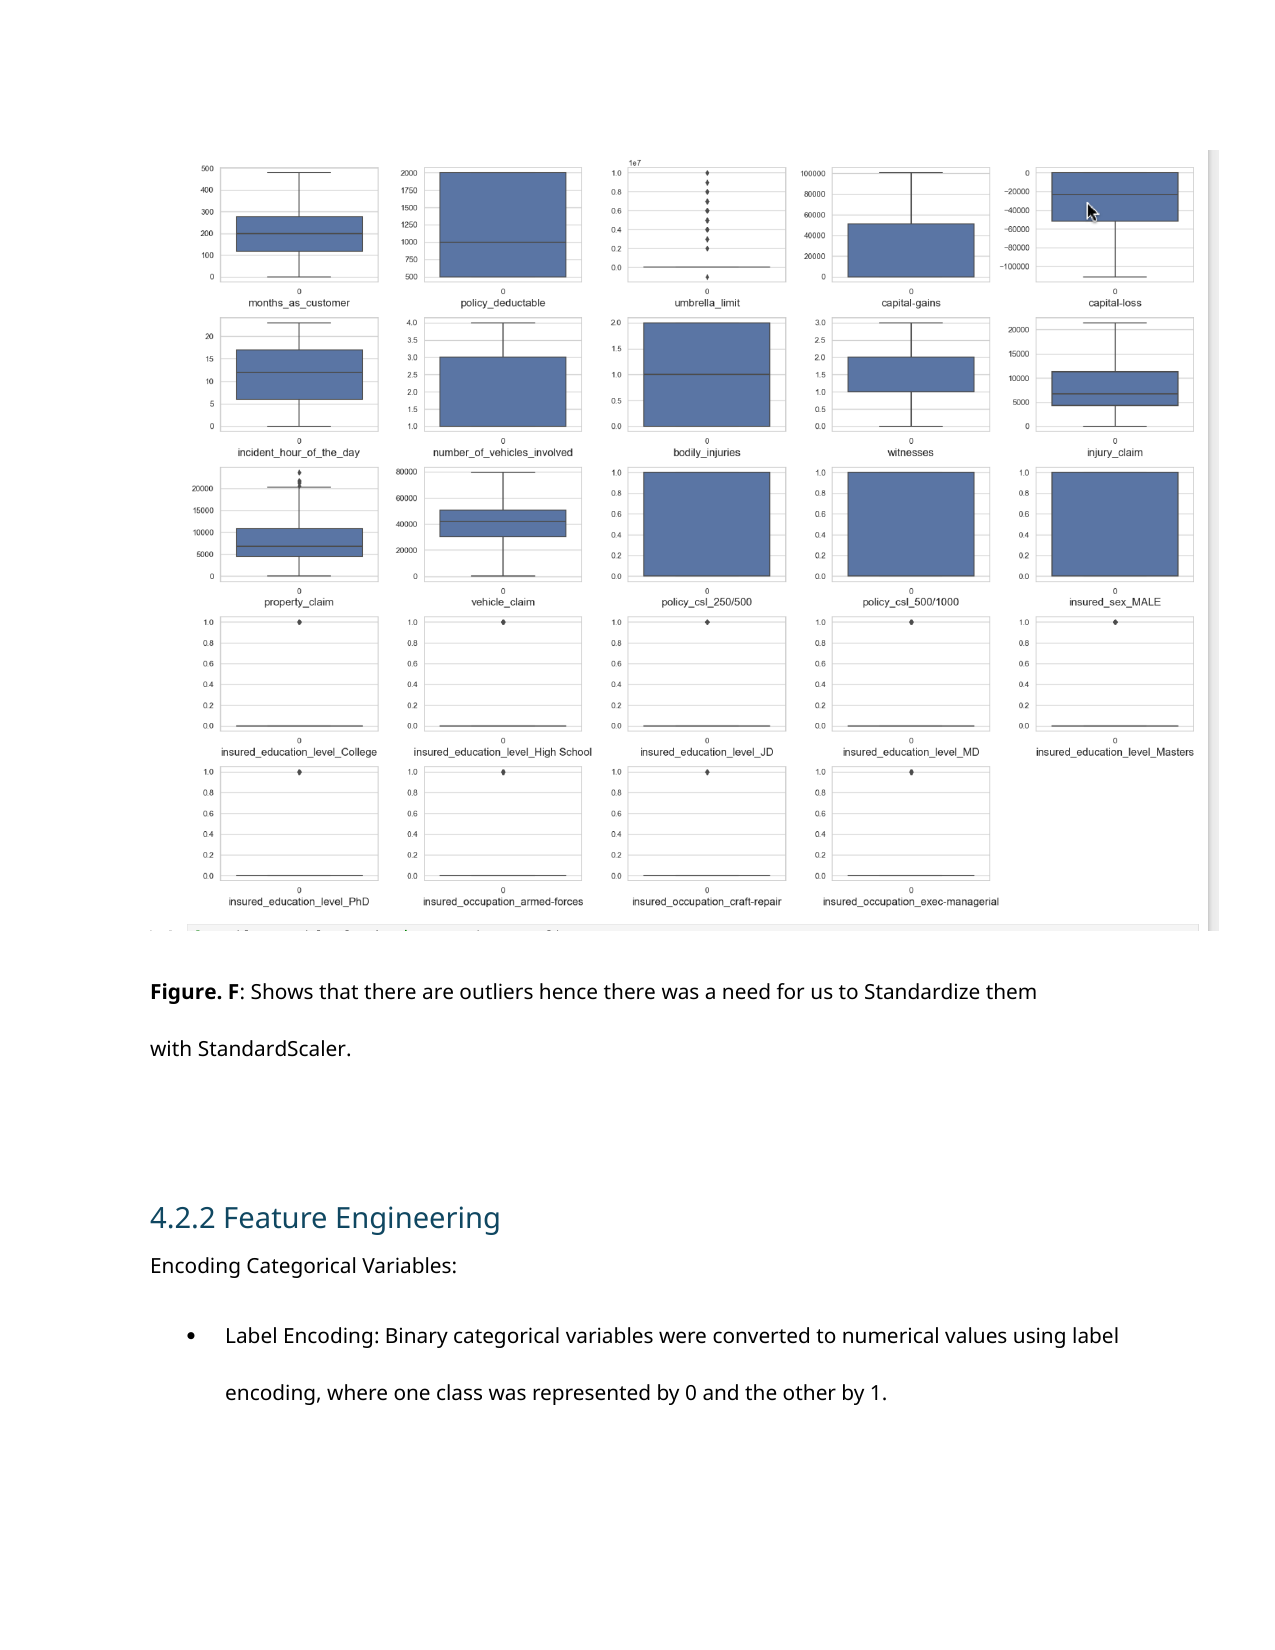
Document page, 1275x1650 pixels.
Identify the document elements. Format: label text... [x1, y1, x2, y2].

text Encoding Categorical Variables: [150, 1251, 1125, 1280]
text Figure. F: Shows that there are outliers hence there was a need for us to Standardize them with StandardScaler. [150, 977, 1125, 1062]
picture [150, 150, 1219, 931]
subtitle 4.2.2 Feature Engineering [150, 1197, 1125, 1237]
list Label Encoding: Binary categorical variables were converted to numerical values using label encoding, where one class was represented by 0 and the other by 1. [187, 1321, 1125, 1406]
